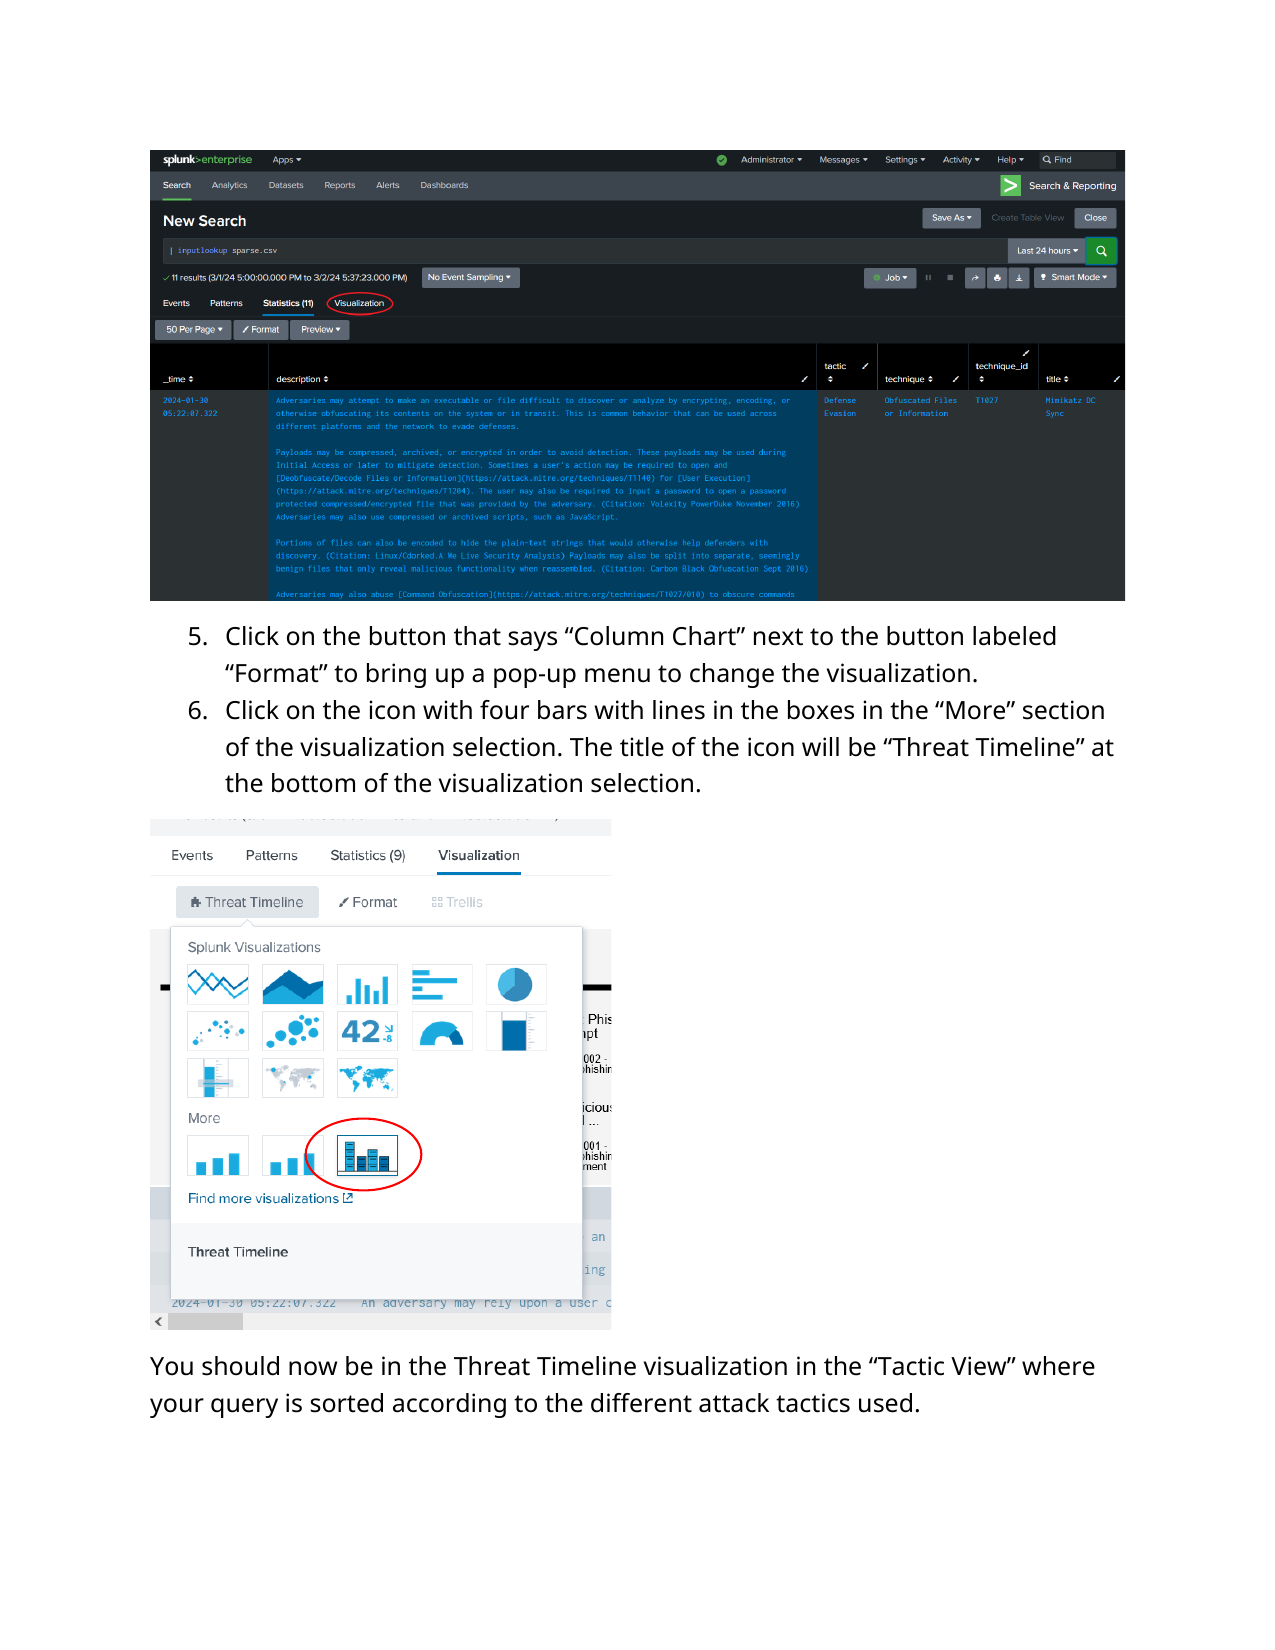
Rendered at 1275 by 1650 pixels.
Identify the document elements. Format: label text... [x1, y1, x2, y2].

picture [150, 819, 612, 1330]
list Click on the icon with four bars with lines in the boxes in the “More” section of the visualization selection. The title of the icon will be “Threat Timeline” at the bottom of the visualization selection. [187, 692, 1125, 800]
text You should now be in the Threat Timeline visualization in the “Tactic View” where your query is sorted according to the different attack tactics used. [150, 1349, 1125, 1420]
list Click on the button that says “Column Chart” next to the button labeled “Format” to bring up a pop-up menu to change the visualization. [187, 619, 1125, 690]
picture [150, 150, 1125, 601]
